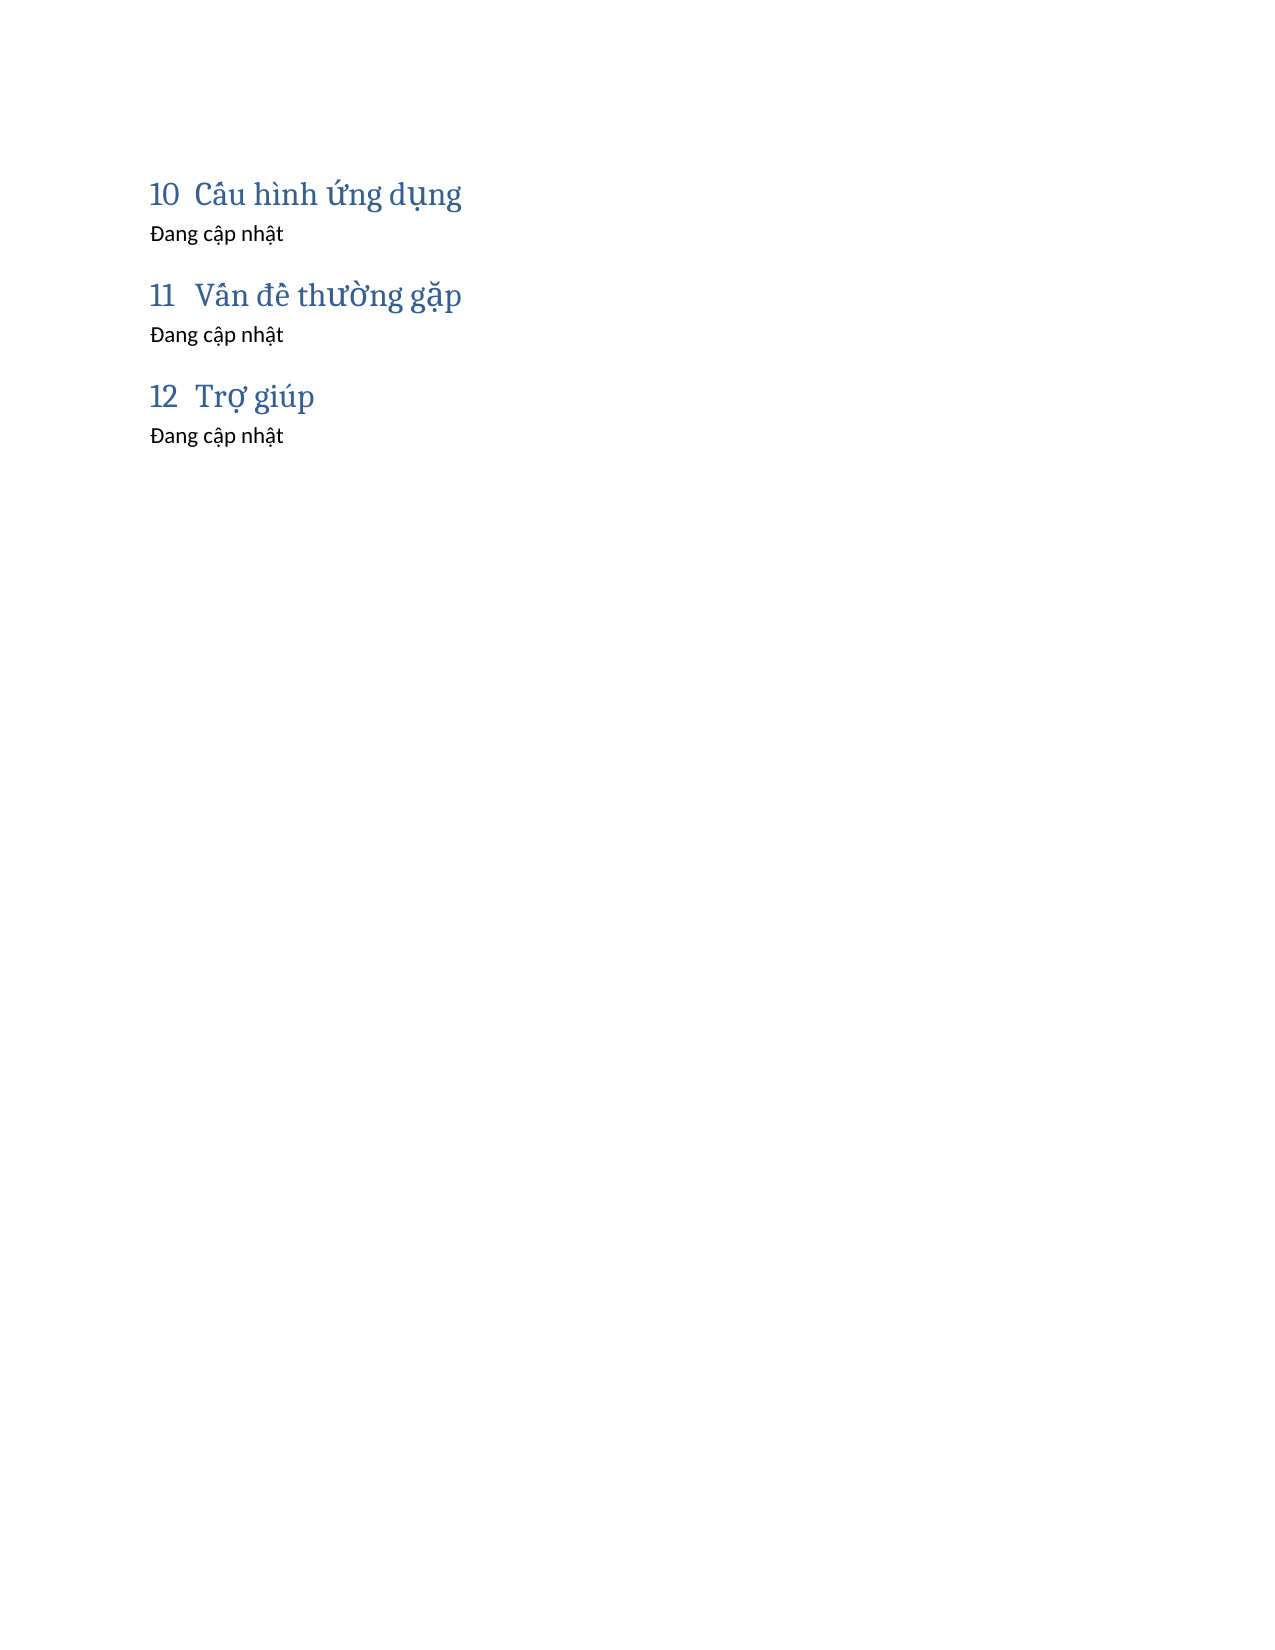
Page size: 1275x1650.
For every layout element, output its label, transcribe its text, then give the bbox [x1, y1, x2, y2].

subtitle Trợ giúp [150, 377, 1125, 416]
text Đang cập nhật [150, 320, 1125, 348]
text Đang cập nhật [150, 422, 1125, 449]
subtitle Vấn đề thường gặp [150, 276, 1125, 314]
subtitle Cấu hình ứng dụng [150, 175, 1125, 213]
text Đang cập nhật [150, 219, 1125, 247]
